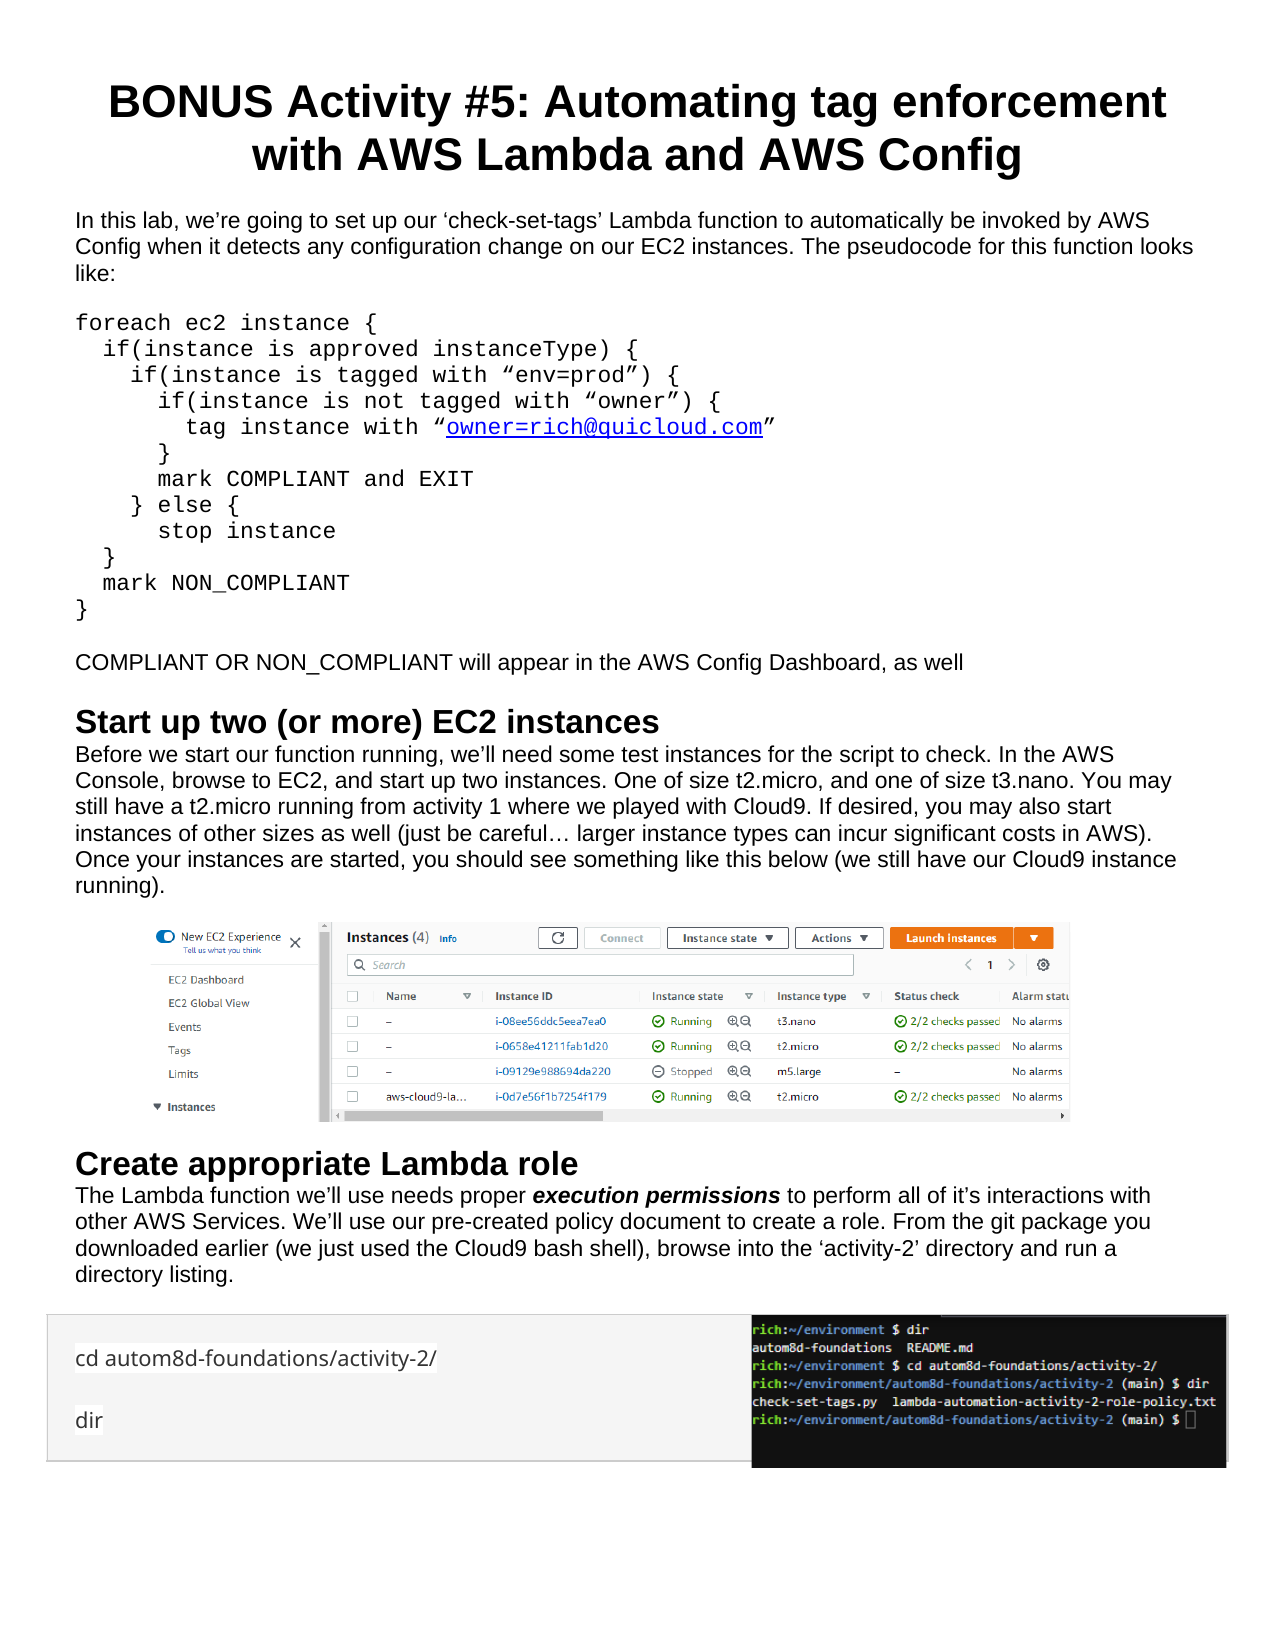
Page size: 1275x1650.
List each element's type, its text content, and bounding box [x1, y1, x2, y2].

text } [75, 545, 1200, 571]
text } else { [75, 493, 1200, 519]
text } [75, 597, 1200, 623]
text dir [48, 1376, 751, 1460]
text BONUS Activity #5: Automating tag enforcement with AWS Lambda and AWS Config [75, 75, 1200, 180]
text } [75, 441, 1200, 467]
text In this lab, we’re going to set up our ‘check-set-tags’ Lambda function to automatically be invoked by AWS Config when it detects any configuration change on our EC2 instances. The pseudocode for this function looks like: [75, 207, 1200, 286]
text mark NON_COMPLIANT [75, 571, 1200, 597]
picture [751, 1315, 1227, 1468]
text Before we start our function running, we’ll need some test instances for the script to check. In the AWS Console, browse to EC2, and start up two instances. One of size t2.micro, and one of size t3.nano. You may still have a t2.micro running from activity 1 where we played with Cloud9. If desired, you may also start instances of other sizes as well (just be careful… larger instance types can incur significant costs in AWS). Once your instances are started, you should see something like this below (we still have our Cloud9 instance running). [75, 741, 1200, 899]
text mark COMPLIANT and EXIT [75, 467, 1200, 493]
text COMPLIANT OR NON_COMPLIANT will appear in the AWS Config Dashboard, as well [75, 649, 1200, 676]
text if(instance is approved instanceType) { [75, 338, 1200, 364]
text if(instance is tagged with “env=prod”) { [75, 364, 1200, 389]
text Create appropriate Lambda role [75, 1143, 1200, 1182]
text stop instance [75, 519, 1200, 545]
text Start up two (or more) EC2 instances [75, 702, 1200, 741]
text tag instance with “owner=rich@quicloud.com” [75, 416, 1200, 441]
text if(instance is not tagged with “owner”) { [75, 389, 1200, 416]
text cd autom8d-foundations/activity-2/ [48, 1315, 751, 1373]
picture [150, 922, 1071, 1122]
text The Lambda function we’ll use needs proper execution permissions to perform all of it’s interactions with other AWS Services. We’ll use our pre-created policy document to create a role. From the git package you downloaded earlier (we just used the Cloud9 bash shell), browse into the ‘activity-2’ directory and run a directory listing. [75, 1182, 1200, 1287]
text foreach ec2 instance { [75, 312, 1200, 338]
